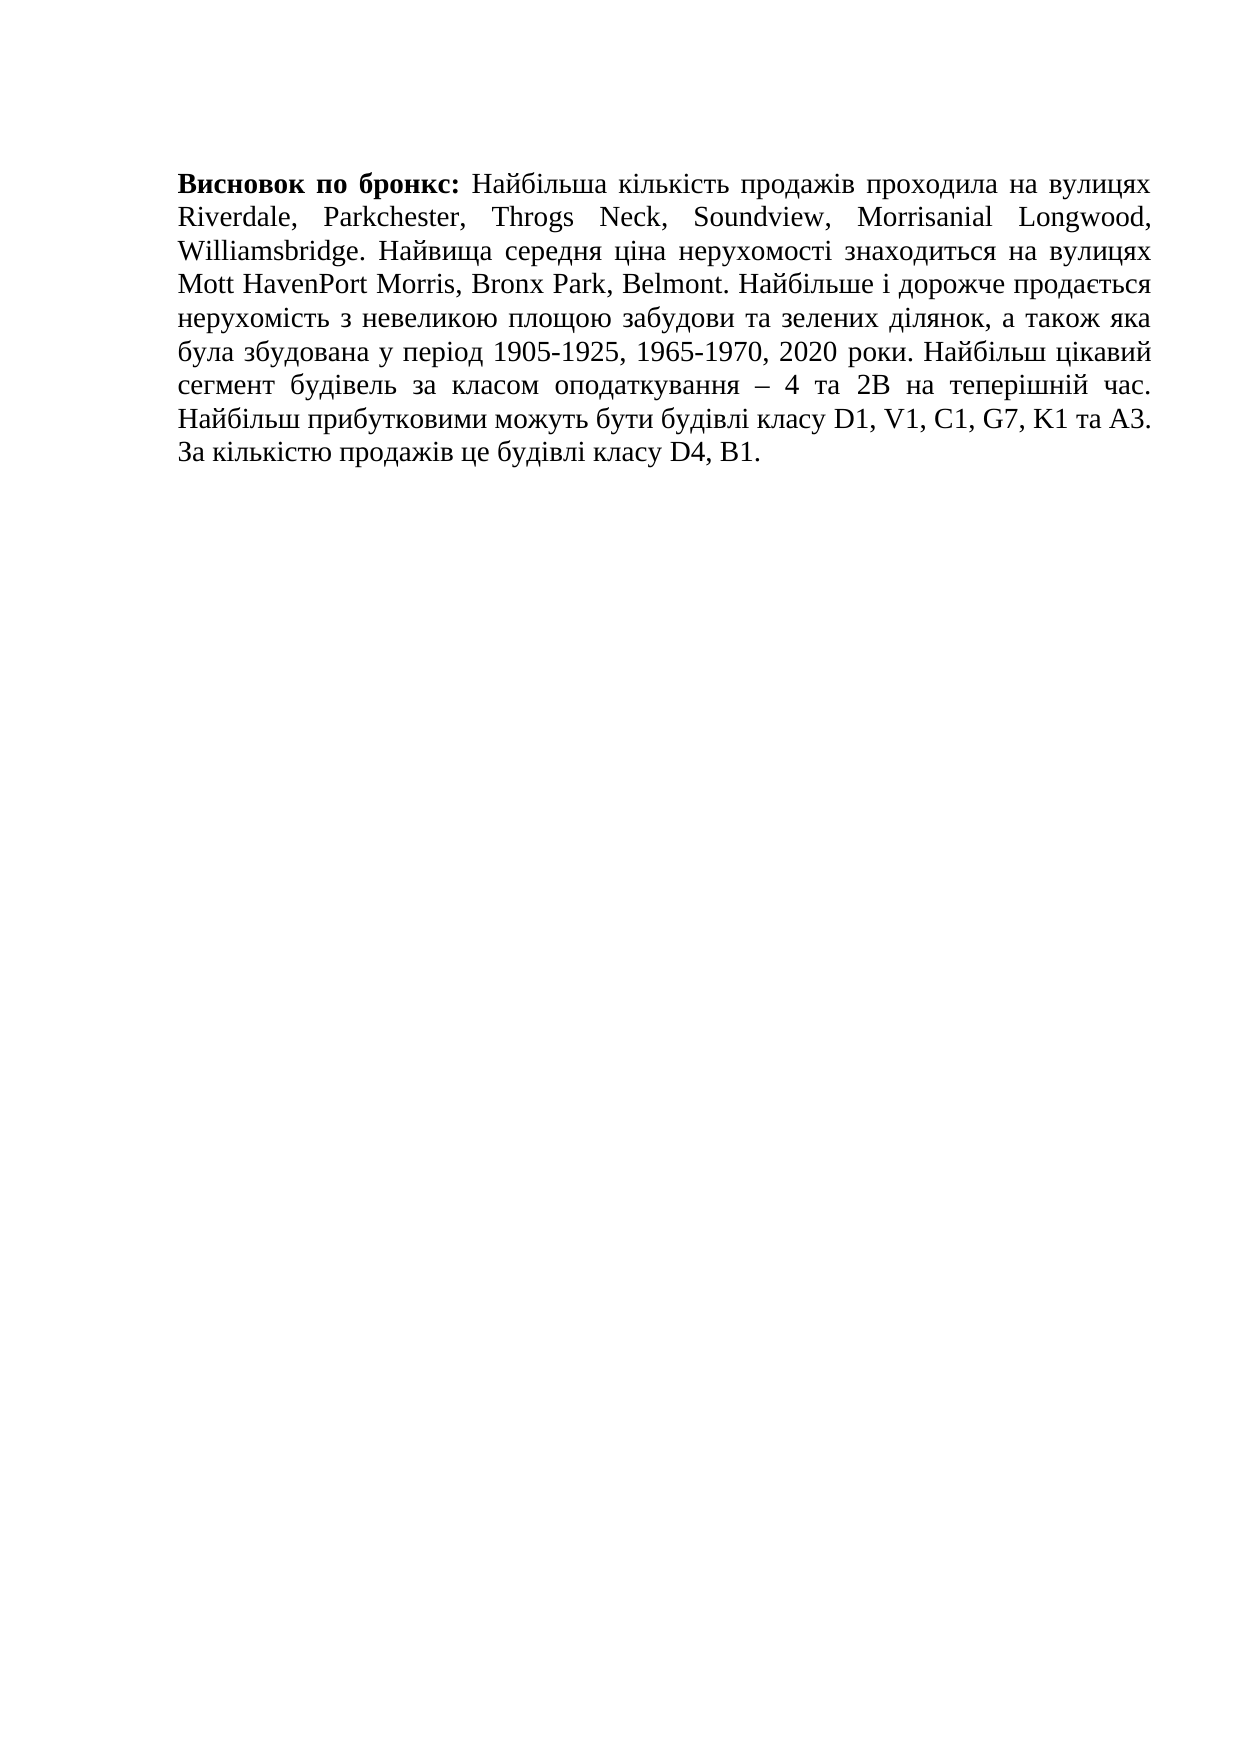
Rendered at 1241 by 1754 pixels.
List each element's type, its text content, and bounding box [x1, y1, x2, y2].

text Висновок по бронкс: Найбільша кількість продажів проходила на вулицях Riverdale, Parkchester, Throgs Neck, Soundview, Morrisanial Longwood, Williamsbridge. Найвища середня ціна нерухомості знаходиться на вулицях Mott HavenPort Morris, Bronx Park, Belmont. Найбільше і дорожче продається нерухомість з невеликою площою забудови та зелених ділянок, а також яка була збудована у період 1905-1925, 1965-1970, 2020 роки. Найбільш цікавий сегмент будівель за класом оподаткування – 4 та 2B на теперішній час. Найбільш прибутковими можуть бути будівлі класу D1, V1, C1, G7, K1 та A3. За кількістю продажів це будівлі класу D4, B1. [177, 166, 1152, 468]
